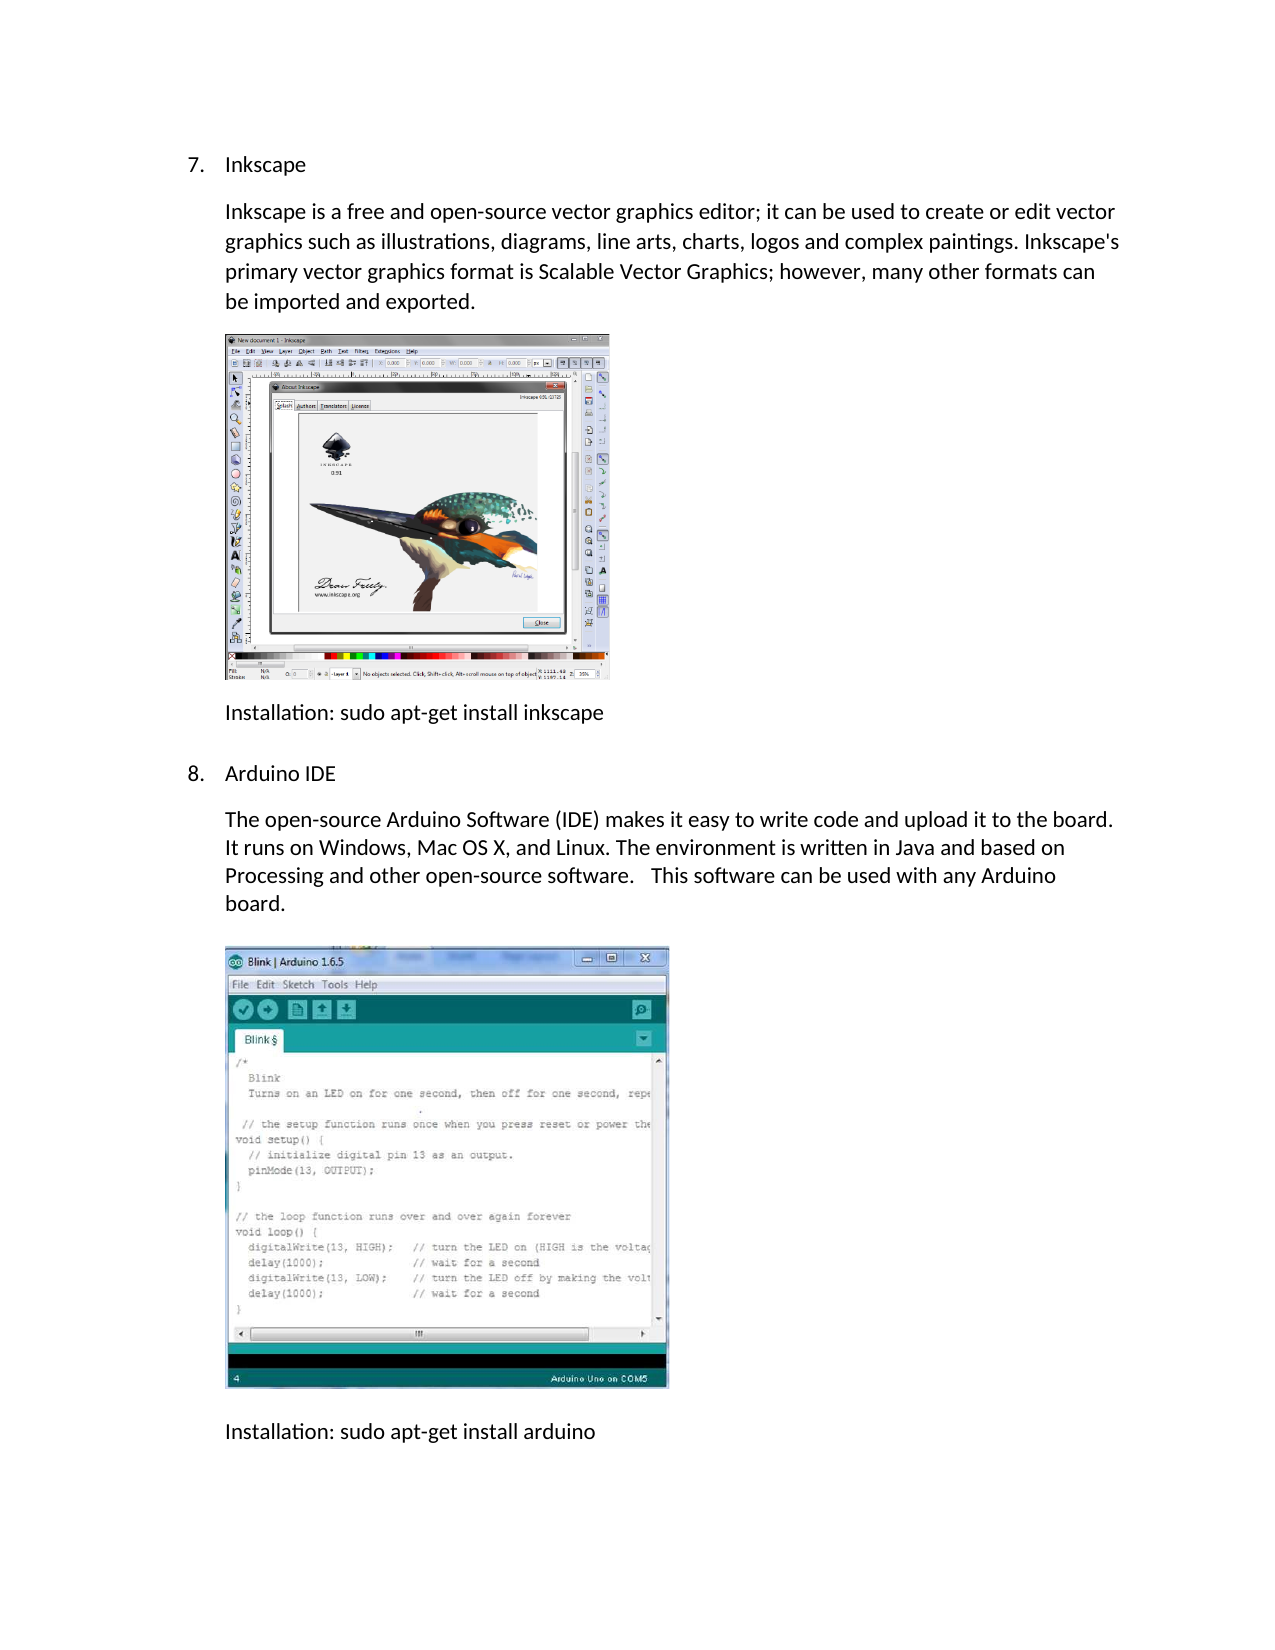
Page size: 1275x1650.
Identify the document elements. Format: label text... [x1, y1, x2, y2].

list Arduino IDE [187, 759, 1125, 787]
list Inkscape [187, 150, 1125, 178]
list Installation: sudo apt-get install inkscape [225, 698, 1125, 726]
picture [225, 945, 670, 1389]
list Installation: sudo apt-get install arduino [225, 1417, 1125, 1445]
text Inkscape is a free and open-source vector graphics editor; it can be used to create or edit vector graphics such as illustrations, diagrams, line arts, charts, logos and complex paintings. Inkscape's primary vector graphics format is Scalable Vector Graphics; however, many other formats can be imported and exported. [225, 197, 1125, 316]
picture [225, 334, 610, 680]
text The open-source Arduino Software (IDE) makes it easy to write code and upload it to the board. It runs on Windows, Mac OS X, and Linux. The environment is written in Java and based on Processing and other open-source software. This software can be used with any Arduino board. [225, 806, 1125, 918]
